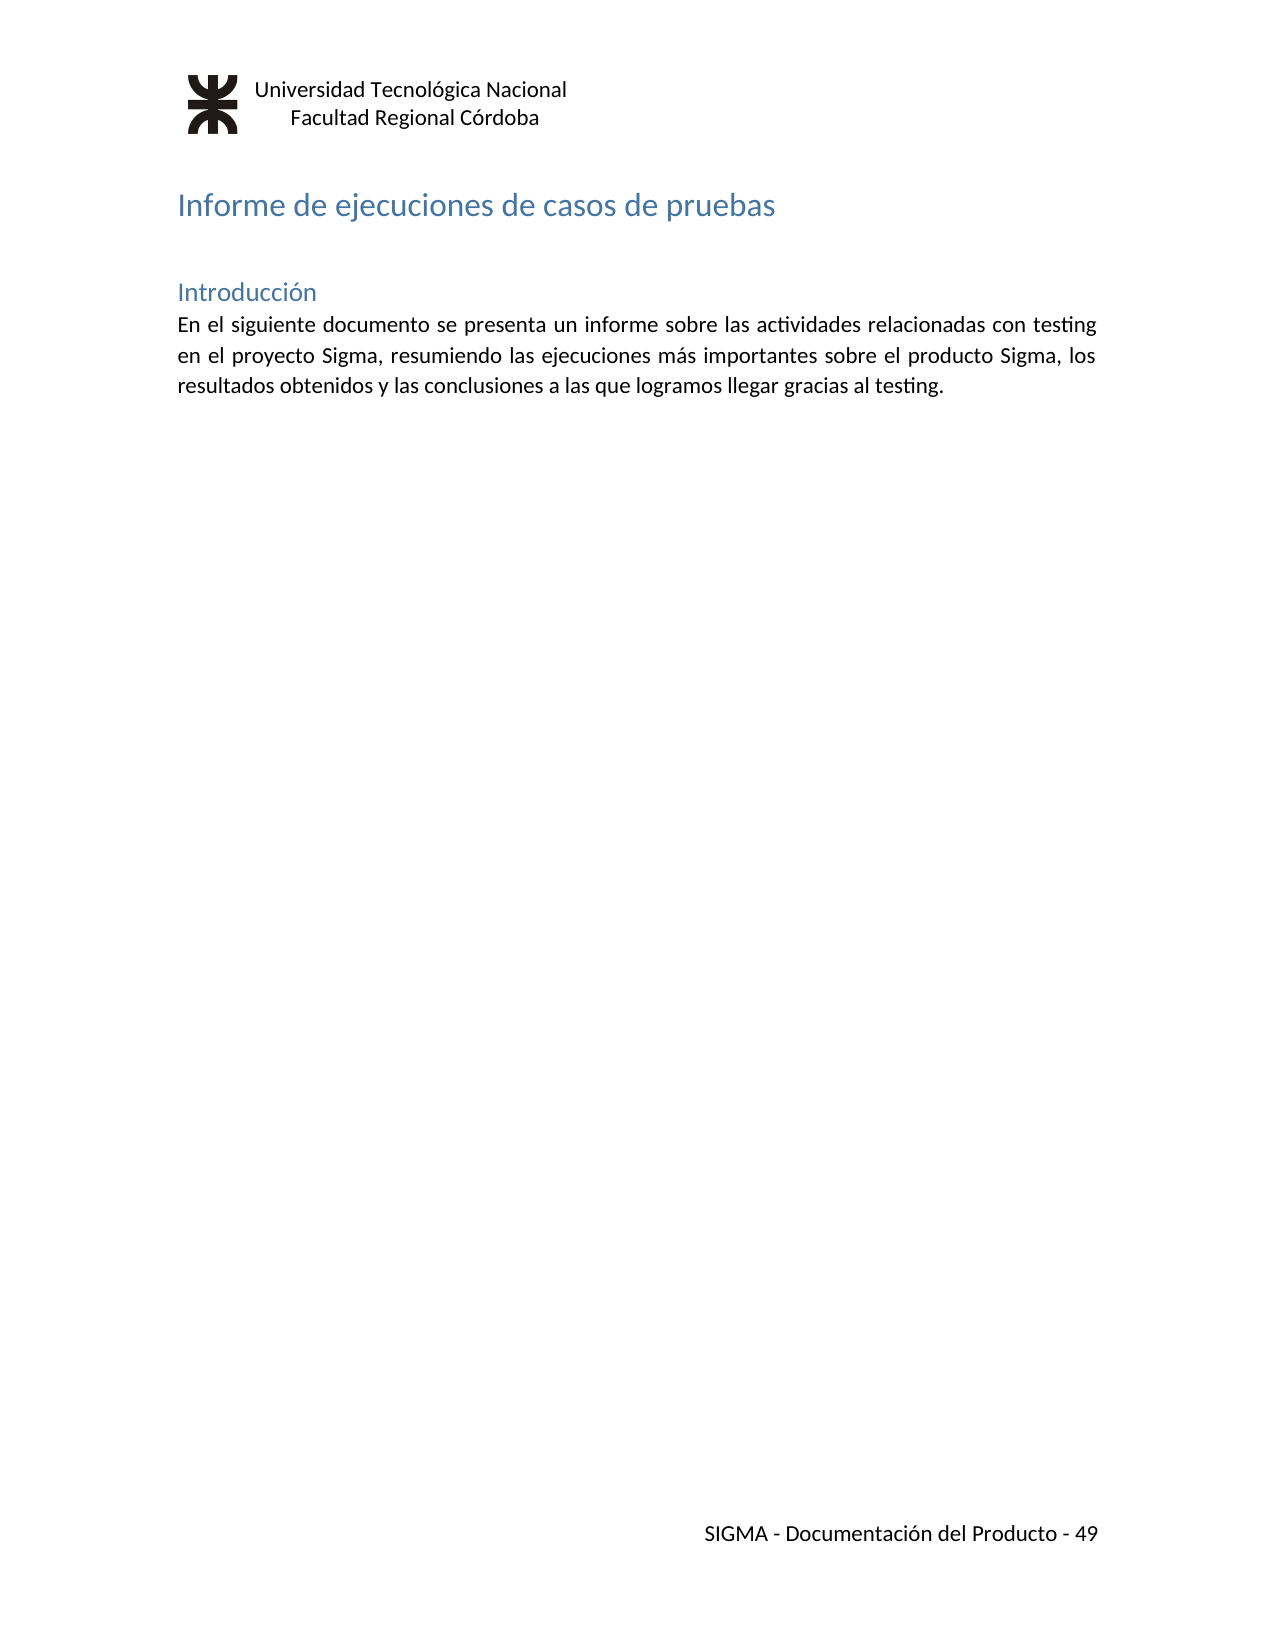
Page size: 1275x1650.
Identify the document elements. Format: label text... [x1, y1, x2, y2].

text En el siguiente documento se presenta un informe sobre las actividades relacionadas con testing en el proyecto Sigma, resumiendo las ejecuciones más importantes sobre el producto Sigma, los resultados obtenidos y las conclusiones a las que logramos llegar gracias al testing. [177, 311, 1098, 399]
subtitle Introducción [177, 275, 1098, 308]
subtitle Informe de ejecuciones de casos de pruebas [177, 184, 1098, 225]
picture [188, 75, 238, 134]
